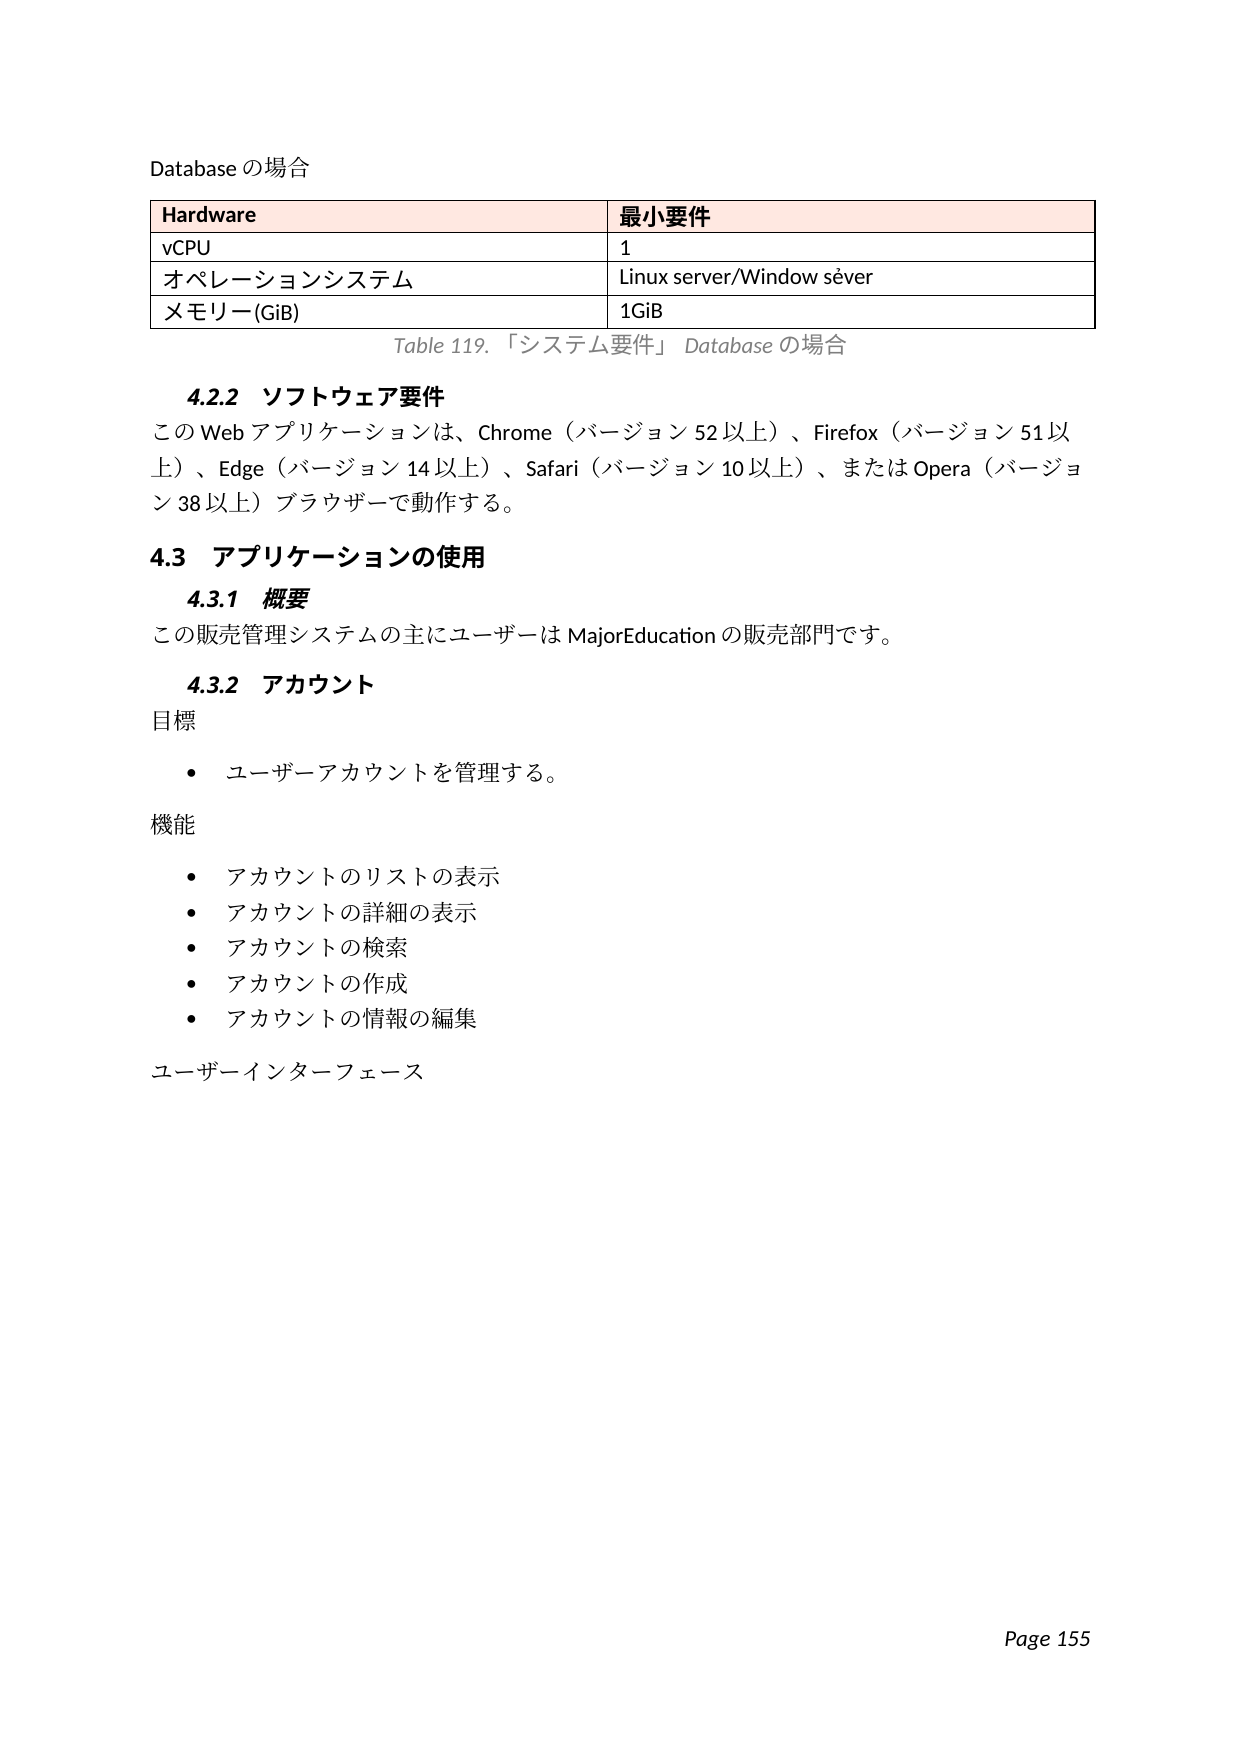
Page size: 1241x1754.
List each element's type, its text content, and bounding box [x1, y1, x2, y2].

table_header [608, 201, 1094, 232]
subtitle 4.3 アプリケーションの使用 [150, 538, 1093, 574]
text この販売管理システムの主にユーザーはMajorEducationの販売部門です。 [150, 617, 1093, 650]
list アカウントの検索 [187, 930, 1093, 963]
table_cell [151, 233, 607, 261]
list アカウントの作成 [187, 966, 1093, 999]
text Table 119. 「システム要件」 Database の場合 [150, 329, 1093, 360]
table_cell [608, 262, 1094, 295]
list アカウントのリストの表示 [187, 859, 1093, 892]
text ユーザーインターフェース [150, 1053, 1093, 1086]
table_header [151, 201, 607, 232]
subtitle 4.3.2 アカウント [187, 669, 1093, 700]
list アカウントの詳細の表示 [187, 895, 1093, 928]
text 機能 [150, 807, 1093, 840]
list ユーザーアカウントを管理する。 [187, 755, 1093, 788]
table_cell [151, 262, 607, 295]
subtitle 4.3.1 概要 [187, 581, 1093, 614]
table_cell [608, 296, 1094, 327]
list アカウントの情報の編集 [187, 1001, 1093, 1034]
subtitle 4.2.2 ソフトウェア要件 [187, 381, 1093, 412]
text 目標 [150, 703, 1093, 736]
text このWebアプリケーションは、Chrome（バージョン52以上）、Firefox（バージョン51以上）、Edge（バージョン14以上）、Safari（バージョン10以上）、またはOpera（バージョン38以上）ブラウザーで動作する。 [150, 414, 1093, 518]
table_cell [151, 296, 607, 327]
text Databaseの場合 [150, 150, 1093, 183]
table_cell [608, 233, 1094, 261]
